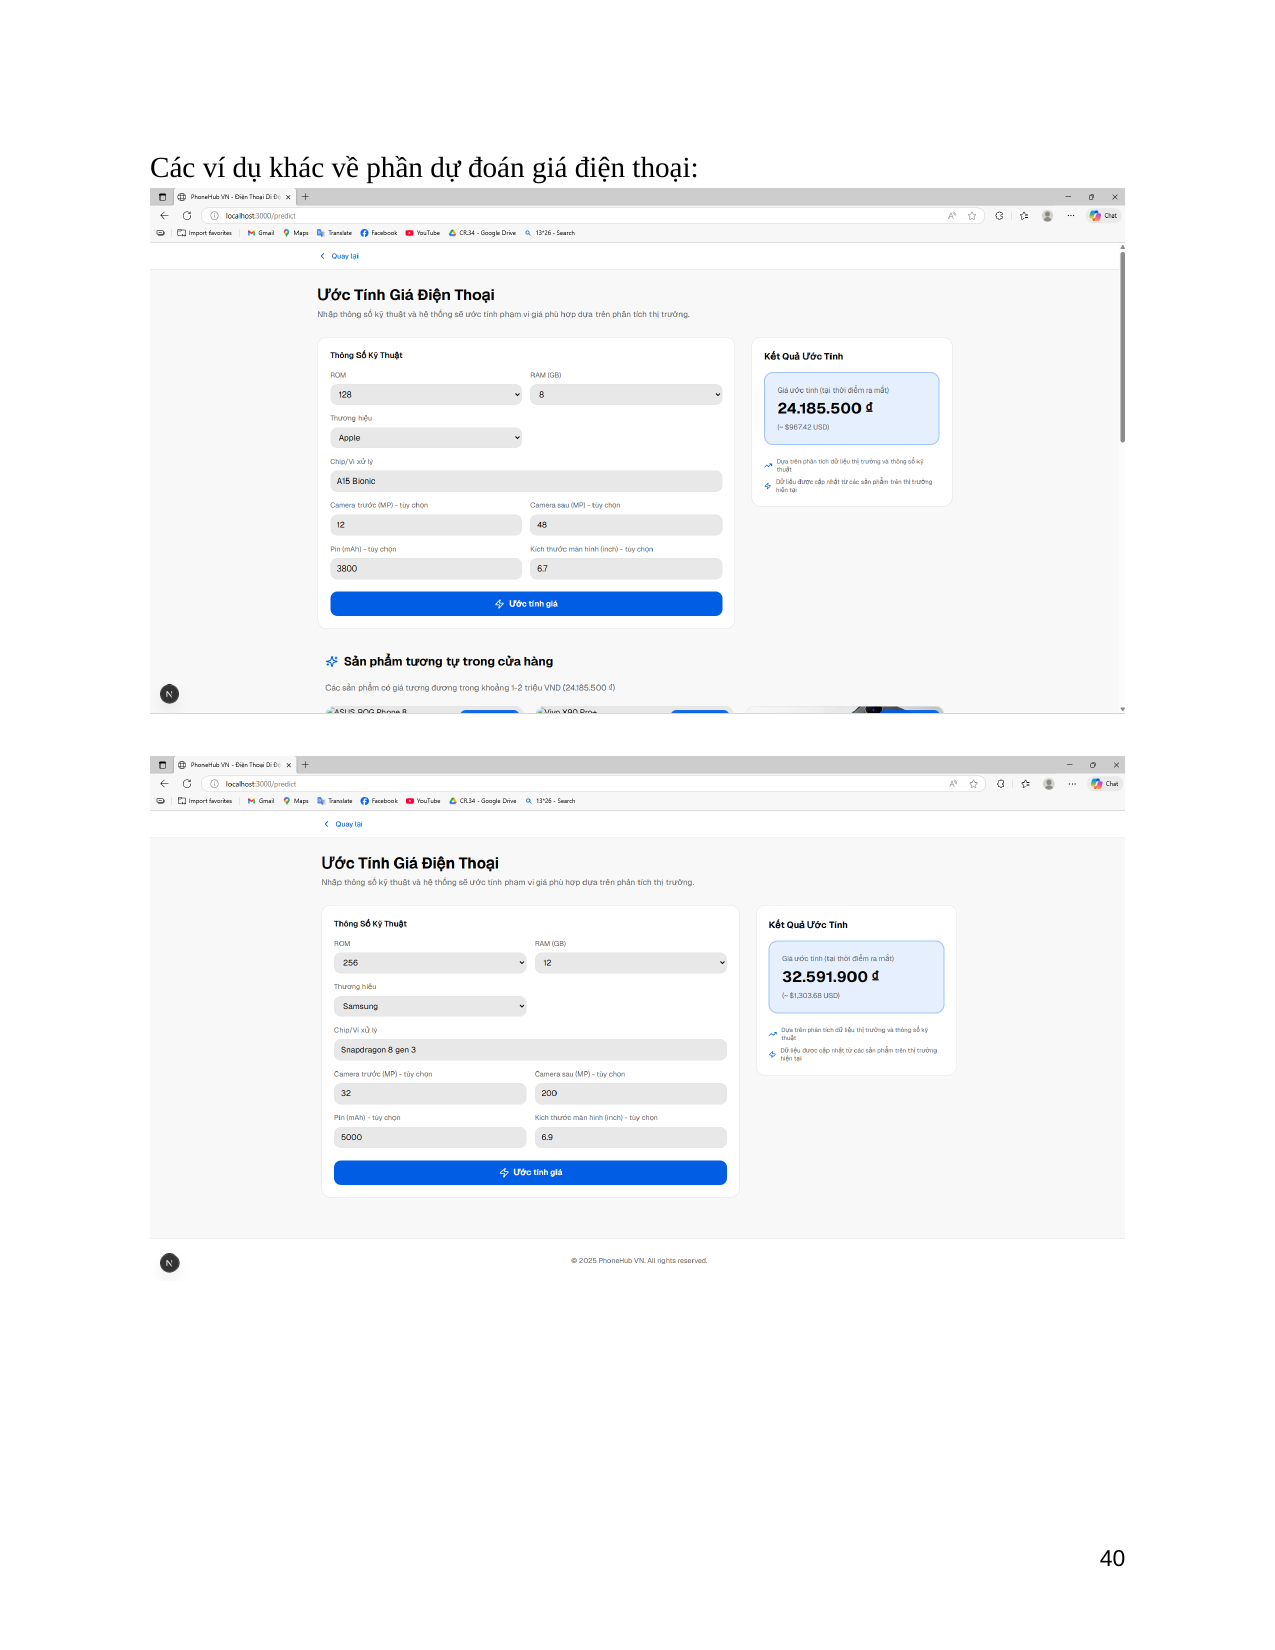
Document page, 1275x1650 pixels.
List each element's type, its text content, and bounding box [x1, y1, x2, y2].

text Các ví dụ khác về phần dự đoán giá điện thoại: [150, 150, 1125, 183]
picture [150, 188, 1125, 714]
picture [150, 756, 1125, 1281]
